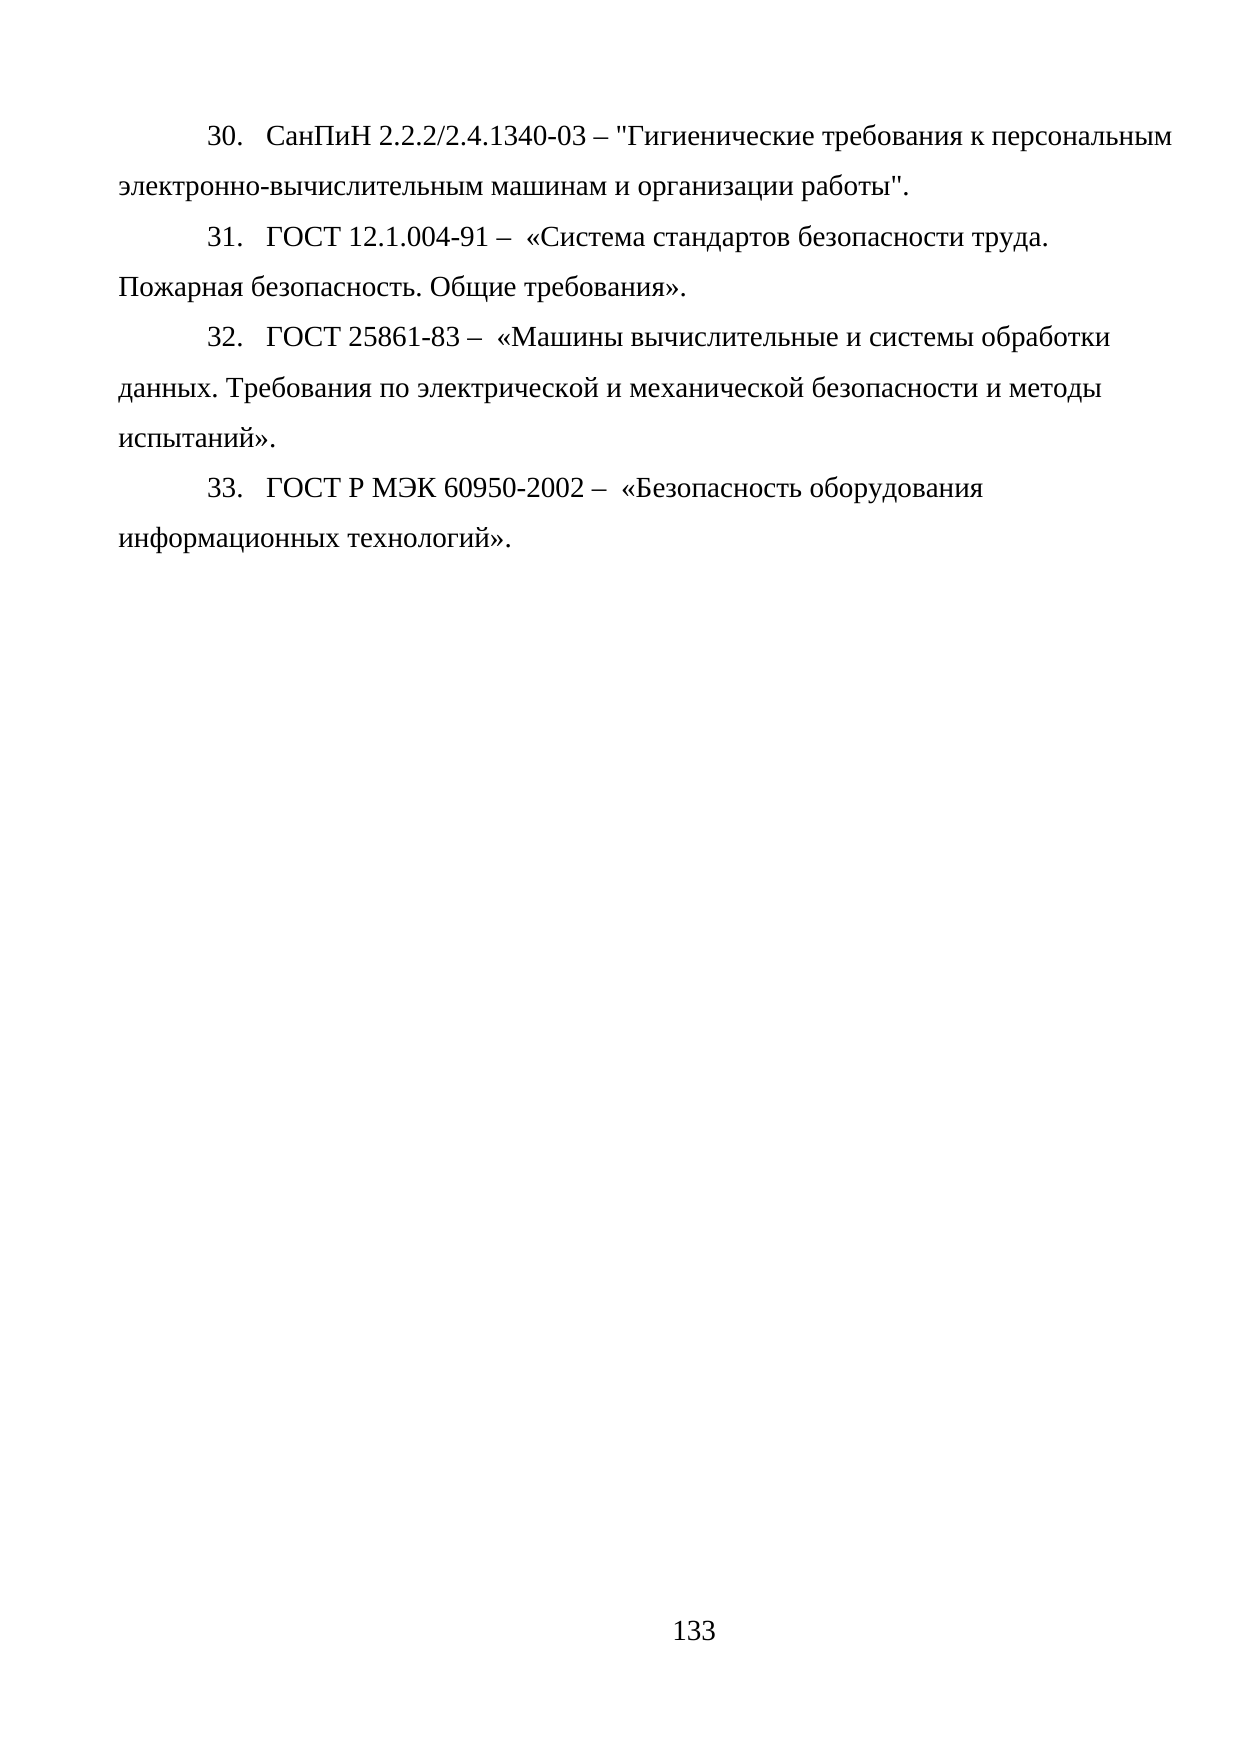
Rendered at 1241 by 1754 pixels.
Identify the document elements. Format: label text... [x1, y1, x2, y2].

text СанПиН 2.2.2/2.4.1340-03 – "Гигиенические требования к персональным электронно-вычислительным машинам и организации работы". [118, 118, 1181, 202]
text ГОСТ Р МЭК 60950-2002 – «Безопасность оборудования информационных технологий». [118, 470, 1181, 554]
text ГОСТ 25861-83 – «Машины вычислительные и системы обработки данных. Требования по электрической и механической безопасности и методы испытаний». [118, 319, 1181, 453]
text ГОСТ 12.1.004-91 – «Система стандартов безопасности труда. Пожарная безопасность. Общие требования». [118, 219, 1181, 303]
